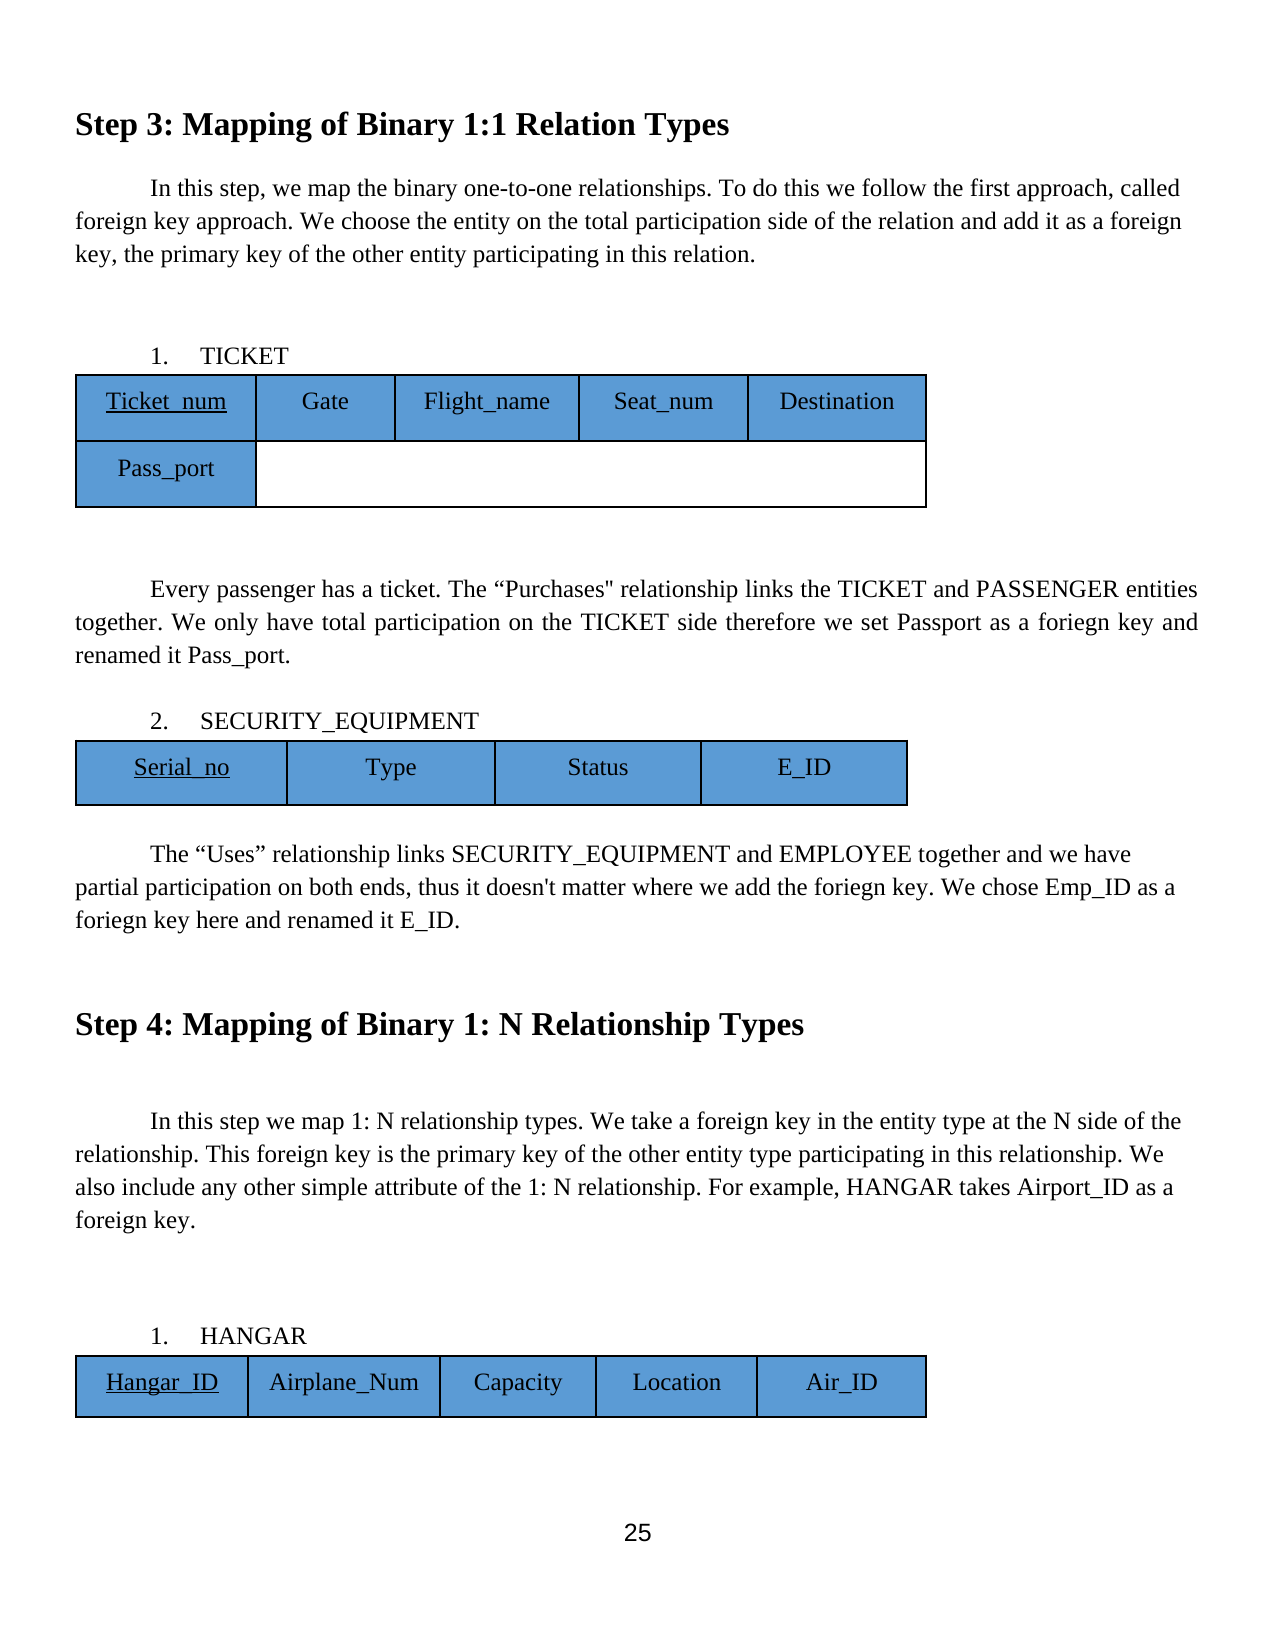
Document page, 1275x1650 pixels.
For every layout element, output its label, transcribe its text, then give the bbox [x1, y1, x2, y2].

table_header Status [496, 742, 700, 804]
text 1. TICKET [150, 341, 1200, 370]
table_header Airplane_Num [249, 1357, 439, 1416]
table_header E_ID [702, 742, 906, 804]
text Step 4: Mapping of Binary 1: N Relationship Types [75, 1004, 1200, 1043]
table_header Destination [749, 376, 925, 440]
text Every passenger has a ticket. The “Purchases'' relationship links the TICKET and PASSENGER entities together. We only have total participation on the TICKET side therefore we set Passport as a foriegn key and renamed it Pass_port. [75, 574, 1200, 669]
table_header Hangar_ID [77, 1357, 247, 1416]
text Step 3: Mapping of Binary 1:1 Relation Types [75, 104, 1200, 142]
table_header Location [597, 1357, 756, 1416]
table_header Air_ID [758, 1357, 925, 1416]
table_cell Pass_port [77, 442, 255, 506]
table_header Seat_num [580, 376, 747, 440]
text In this step, we map the binary one-to-one relationships. To do this we follow the first approach, called foreign key approach. We choose the entity on the total participation side of the relation and add it as a foreign key, the primary key of the other entity participating in this relation. [75, 173, 1200, 268]
table_header Type [288, 742, 494, 804]
text 1. HANGAR [150, 1321, 1200, 1350]
text The “Uses” relationship links SECURITY_EQUIPMENT and EMPLOYEE together and we have partial participation on both ends, thus it doesn't matter where we add the foriegn key. We chose Emp_ID as a foriegn key here and renamed it E_ID. [75, 839, 1200, 934]
text In this step we map 1: N relationship types. We take a foreign key in the entity type at the N side of the relationship. This foreign key is the primary key of the other entity type participating in this relationship. We also include any other simple attribute of the 1: N relationship. For example, HANGAR takes Airport_ID as a foreign key. [75, 1106, 1200, 1234]
table_header Ticket_num [77, 376, 255, 440]
table_header Flight_name [396, 376, 578, 440]
table_header Serial_no [77, 742, 286, 804]
text 2. SECURITY_EQUIPMENT [150, 706, 1200, 735]
table_header Gate [257, 376, 394, 440]
table_header Capacity [441, 1357, 595, 1416]
table_cell [257, 442, 925, 506]
